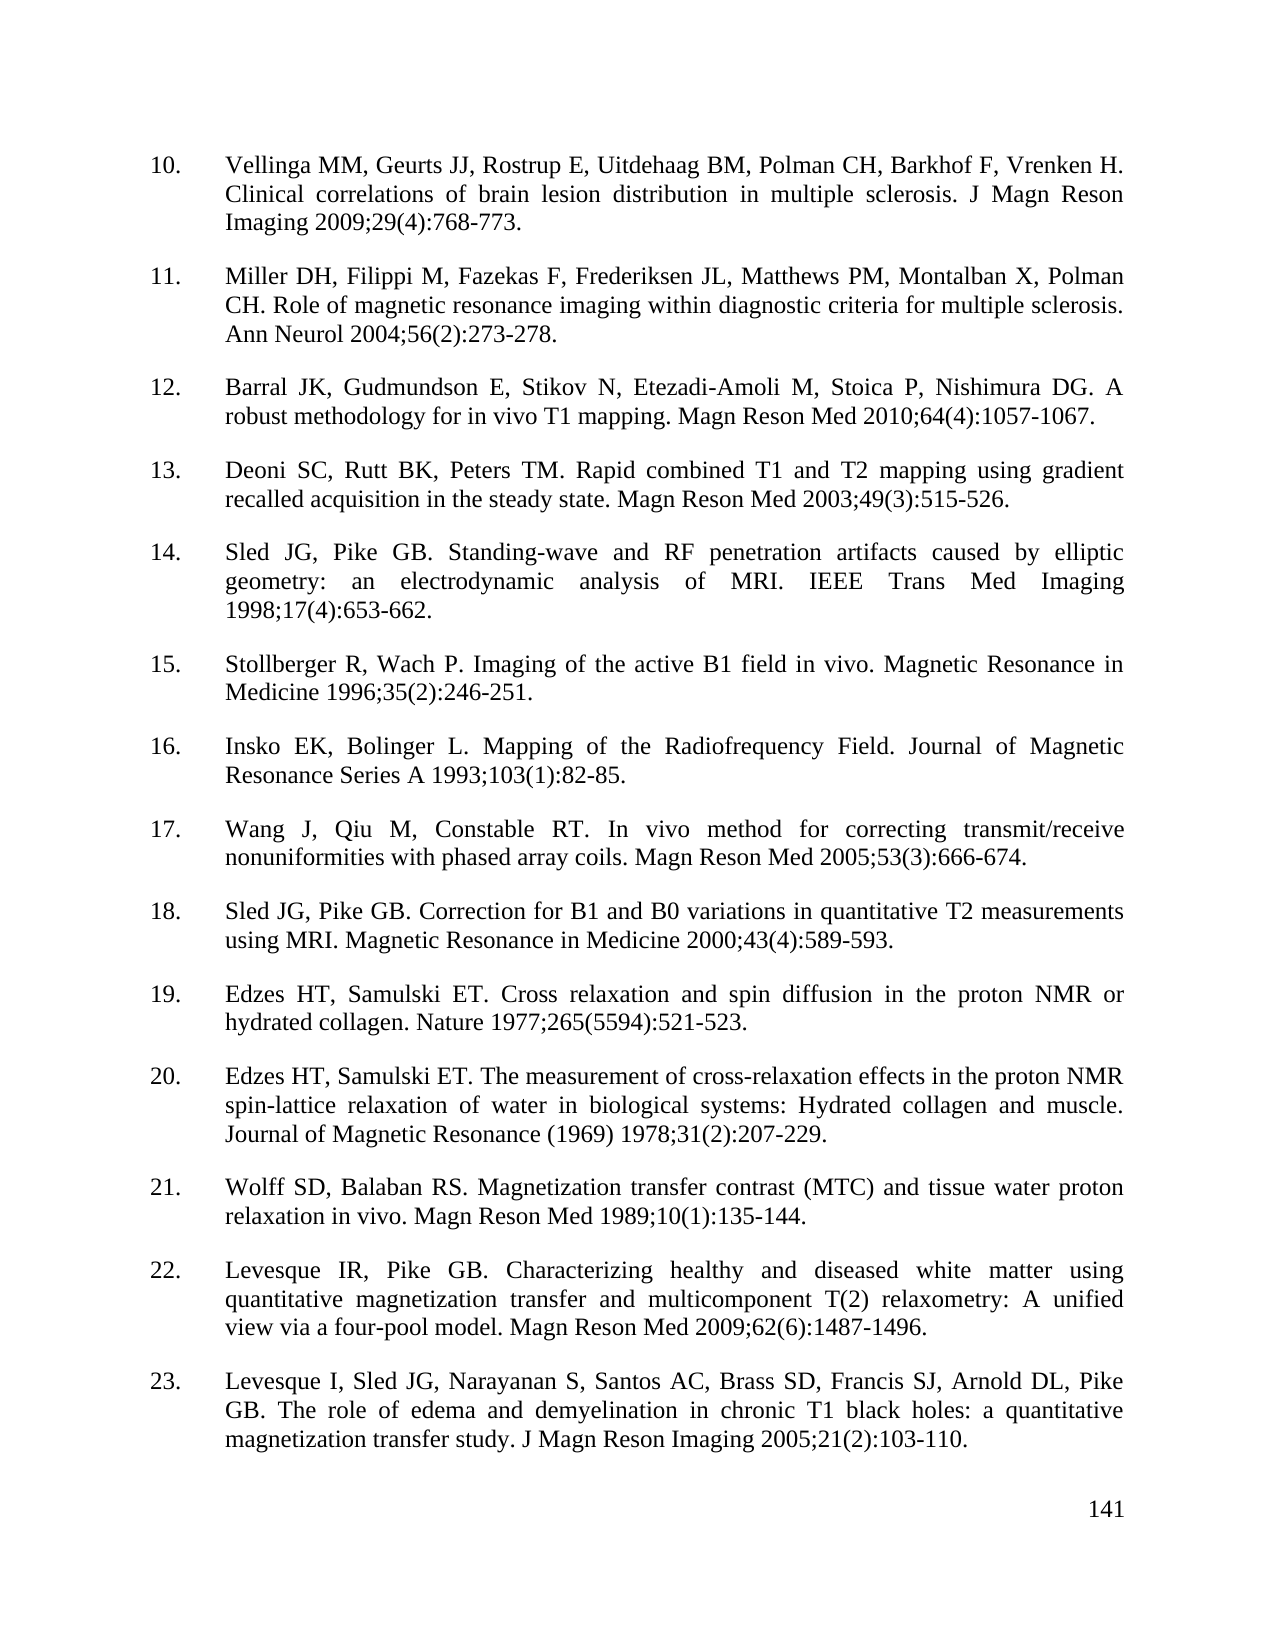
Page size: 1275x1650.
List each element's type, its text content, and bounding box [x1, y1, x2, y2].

text 18. Sled JG, Pike GB. Correction for B1 and B0 variations in quantitative T2 measurements using MRI. Magnetic Resonance in Medicine 2000;43(4):589-593. [150, 896, 1125, 954]
text 12. Barral JK, Gudmundson E, Stikov N, Etezadi-Amoli M, Stoica P, Nishimura DG. A robust methodology for in vivo T1 mapping. Magn Reson Med 2010;64(4):1057-1067. [150, 372, 1125, 430]
text 10. Vellinga MM, Geurts JJ, Rostrup E, Uitdehaag BM, Polman CH, Barkhof F, Vrenken H. Clinical correlations of brain lesion distribution in multiple sclerosis. J Magn Reson Imaging 2009;29(4):768-773. [150, 150, 1125, 236]
text 17. Wang J, Qiu M, Constable RT. In vivo method for correcting transmit/receive nonuniformities with phased array coils. Magn Reson Med 2005;53(3):666-674. [150, 814, 1125, 871]
text 14. Sled JG, Pike GB. Standing-wave and RF penetration artifacts caused by elliptic geometry: an electrodynamic analysis of MRI. IEEE Trans Med Imaging 1998;17(4):653-662. [150, 537, 1125, 624]
text 15. Stollberger R, Wach P. Imaging of the active B1 field in vivo. Magnetic Resonance in Medicine 1996;35(2):246-251. [150, 649, 1125, 706]
text 21. Wolff SD, Balaban RS. Magnetization transfer contrast (MTC) and tissue water proton relaxation in vivo. Magn Reson Med 1989;10(1):135-144. [150, 1172, 1125, 1230]
text 20. Edzes HT, Samulski ET. The measurement of cross-relaxation effects in the proton NMR spin-lattice relaxation of water in biological systems: Hydrated collagen and muscle. Journal of Magnetic Resonance (1969) 1978;31(2):207-229. [150, 1061, 1125, 1147]
text 22. Levesque IR, Pike GB. Characterizing healthy and diseased white matter using quantitative magnetization transfer and multicomponent T(2) relaxometry: A unified view via a four-pool model. Magn Reson Med 2009;62(6):1487-1496. [150, 1255, 1125, 1341]
text 19. Edzes HT, Samulski ET. Cross relaxation and spin diffusion in the proton NMR or hydrated collagen. Nature 1977;265(5594):521-523. [150, 979, 1125, 1036]
text 11. Miller DH, Filippi M, Fazekas F, Frederiksen JL, Matthews PM, Montalban X, Polman CH. Role of magnetic resonance imaging within diagnostic criteria for multiple sclerosis. Ann Neurol 2004;56(2):273-278. [150, 261, 1125, 347]
text 16. Insko EK, Bolinger L. Mapping of the Radiofrequency Field. Journal of Magnetic Resonance Series A 1993;103(1):82-85. [150, 731, 1125, 789]
text 23. Levesque I, Sled JG, Narayanan S, Santos AC, Brass SD, Francis SJ, Arnold DL, Pike GB. The role of edema and demyelination in chronic T1 black holes: a quantitative magnetization transfer study. J Magn Reson Imaging 2005;21(2):103-110. [150, 1366, 1125, 1452]
text 13. Deoni SC, Rutt BK, Peters TM. Rapid combined T1 and T2 mapping using gradient recalled acquisition in the steady state. Magn Reson Med 2003;49(3):515-526. [150, 455, 1125, 512]
